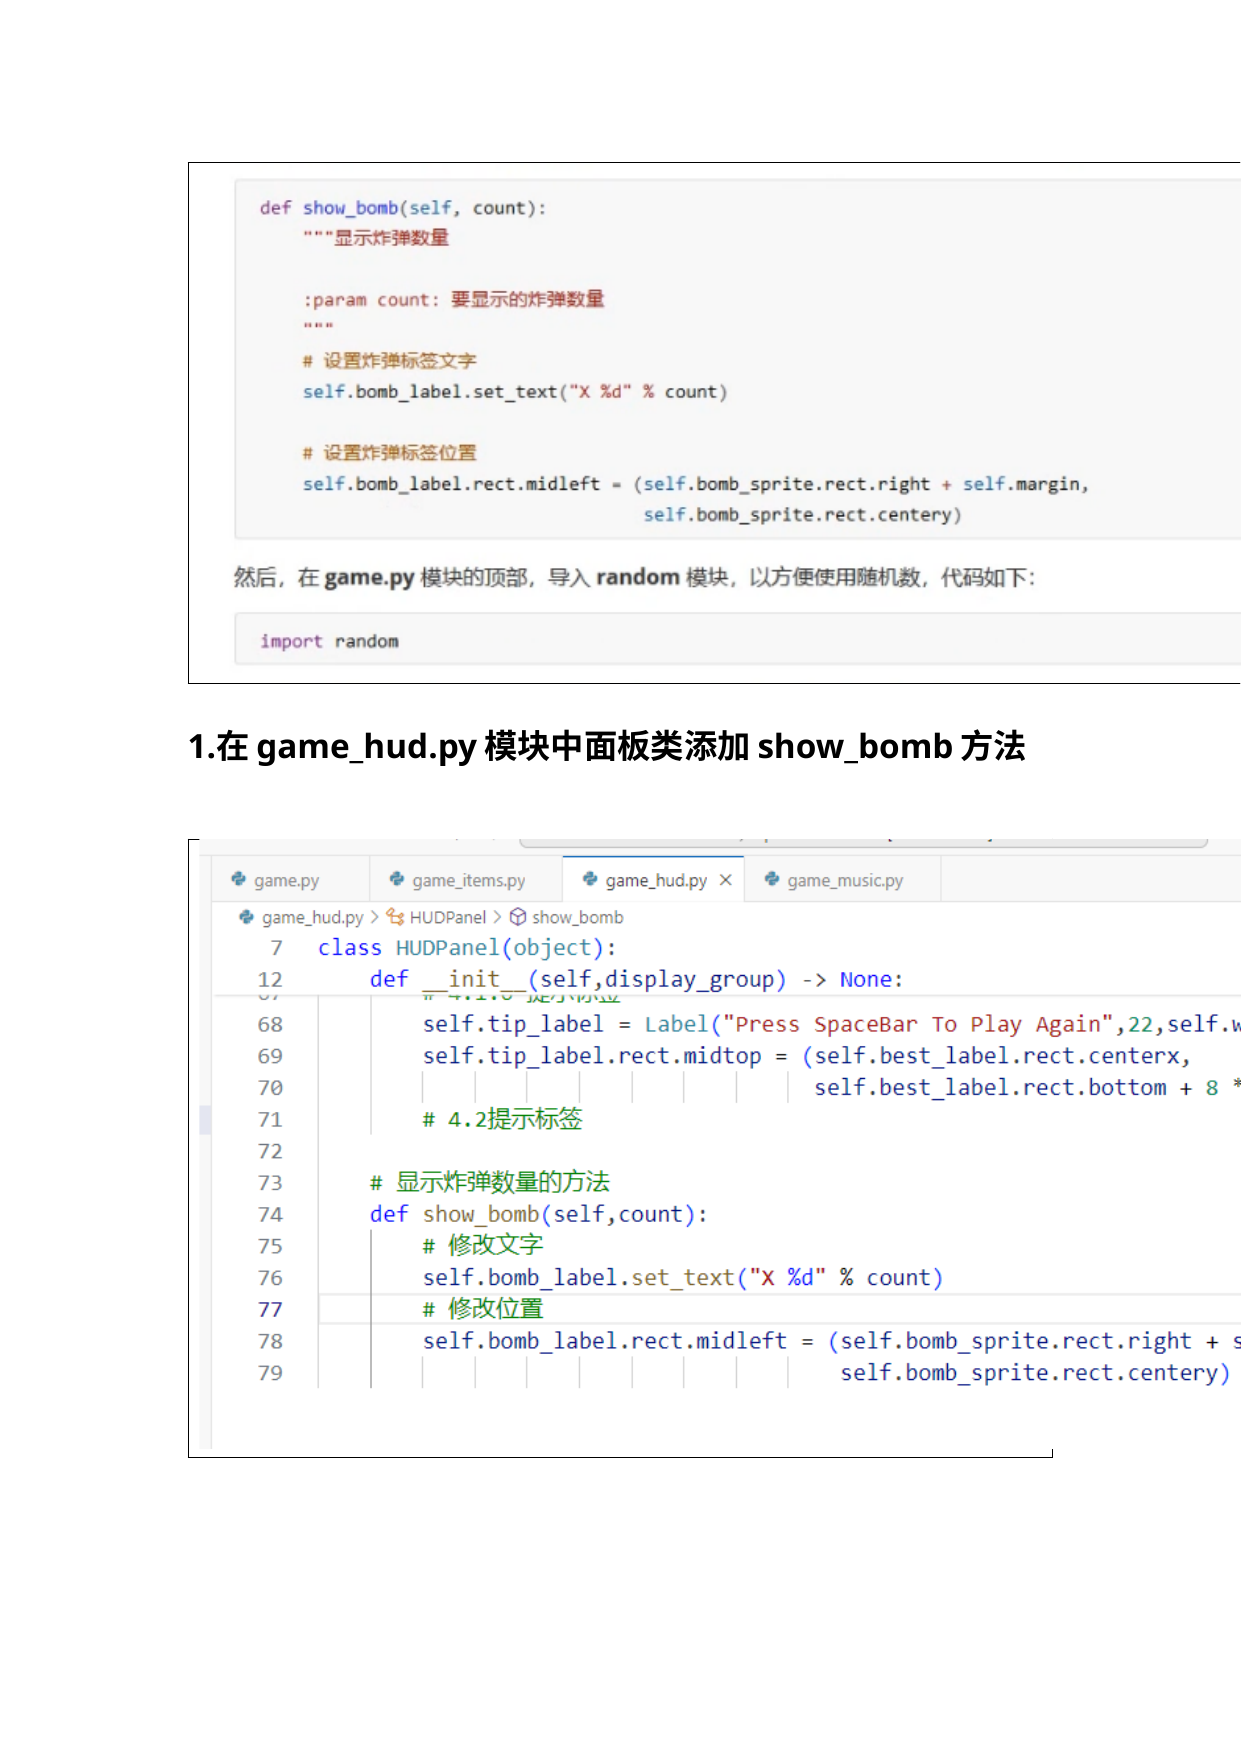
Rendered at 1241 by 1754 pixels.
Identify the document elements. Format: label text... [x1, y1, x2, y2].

subtitle 1.在game_hud.py模块中面板类添加show_bomb方法 [187, 711, 1053, 776]
table_header [189, 840, 1052, 1457]
picture [199, 839, 1241, 1449]
table_cell [189, 163, 216, 683]
picture [216, 163, 1241, 683]
